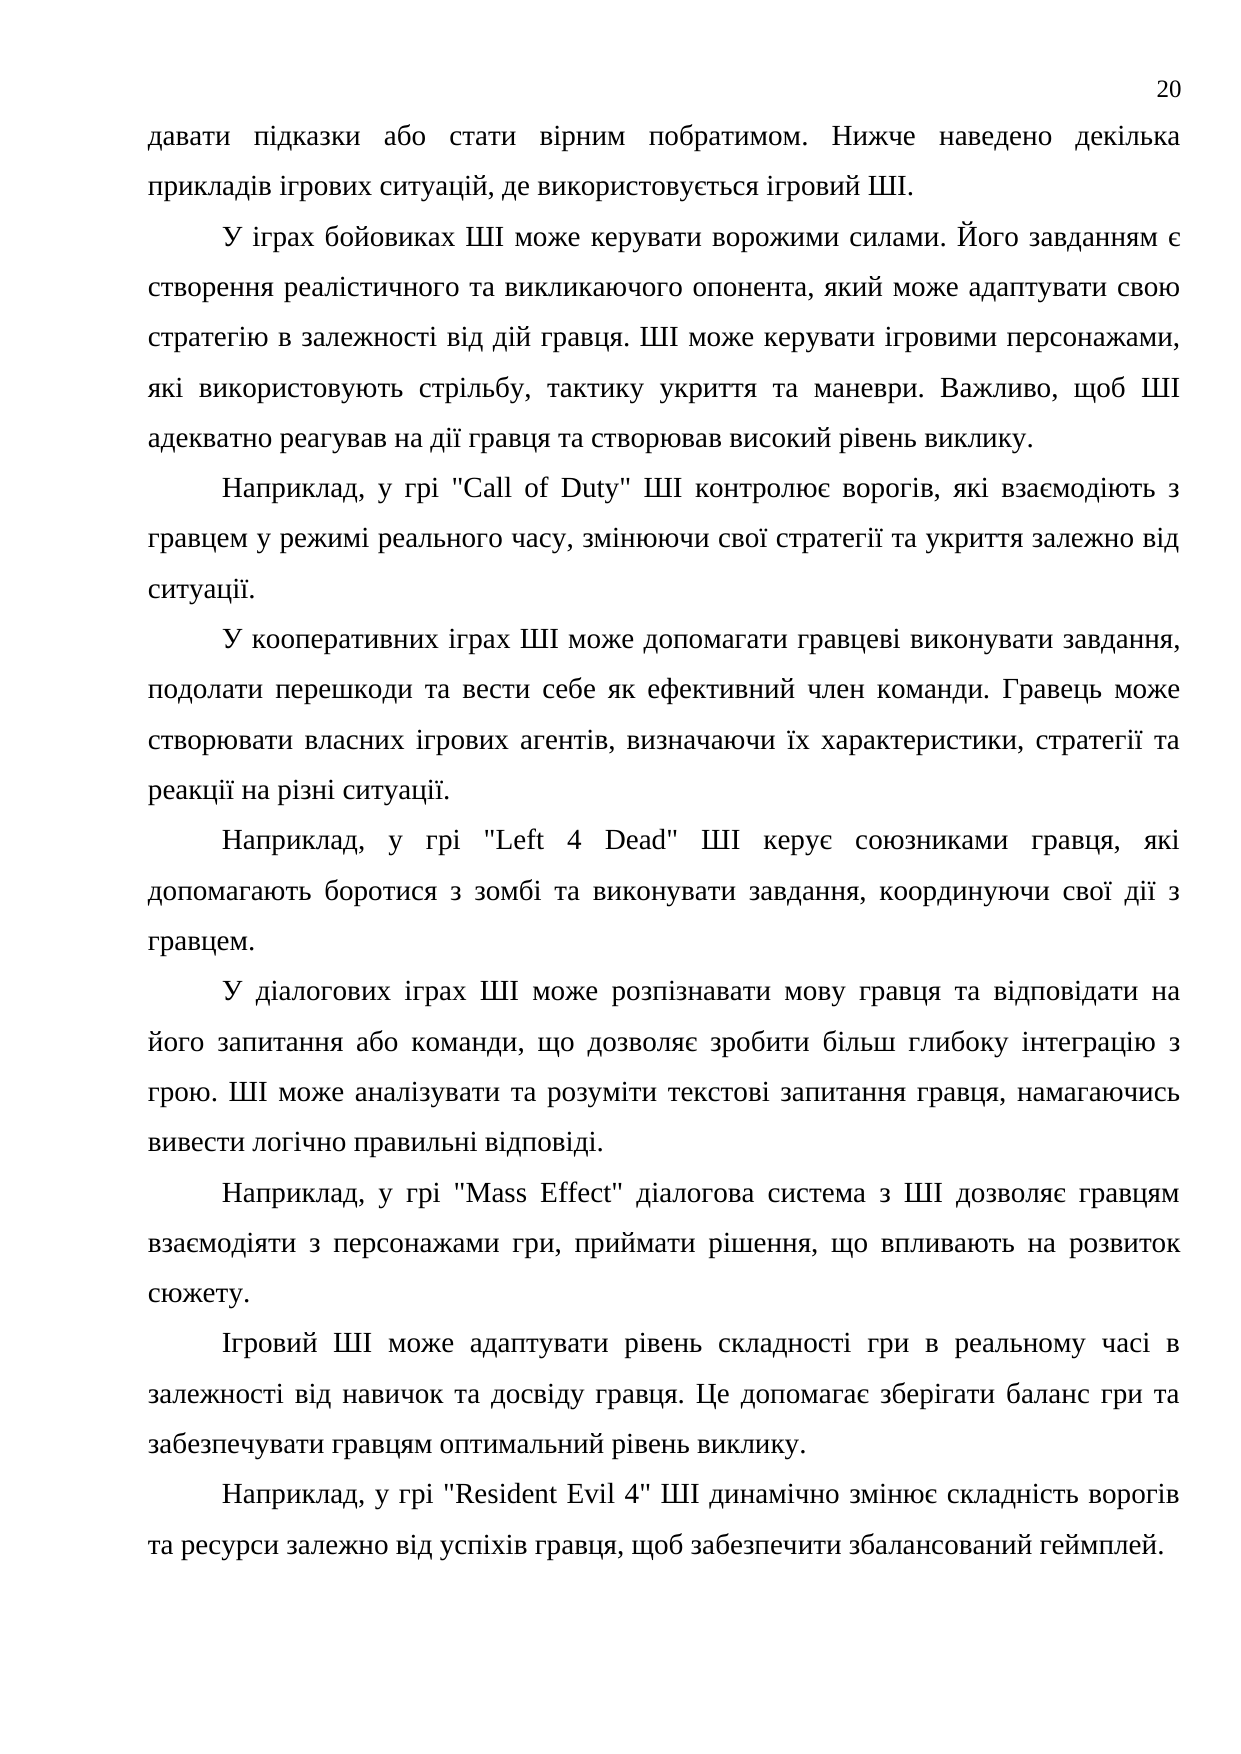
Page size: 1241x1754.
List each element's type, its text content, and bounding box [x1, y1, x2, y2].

text Наприклад, у грі "Call of Duty" ШІ контролює ворогів, які взаємодіють з гравцем у режимі реального часу, змінюючи свої стратегії та укриття залежно від ситуації. [148, 470, 1181, 604]
text У діалогових іграх ШІ може розпізнавати мову гравця та відповідати на його запитання або команди, що дозволяє зробити більш глибоку інтеграцію з грою. ШІ може аналізувати та розуміти текстові запитання гравця, намагаючись вивести логічно правильні відповіді. [148, 973, 1181, 1158]
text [148, 118, 1181, 202]
text Наприклад, у грі "Mass Effect" діалогова система з ШІ дозволяє гравцям взаємодіяти з персонажами гри, приймати рішення, що впливають на розвиток сюжету. [148, 1175, 1181, 1309]
text У іграх бойовиках ШІ може керувати ворожими силами. Його завданням є створення реалістичного та викликаючого опонента, який може адаптувати свою стратегію в залежності від дій гравця. ШІ може керувати ігровими персонажами, які використовують стрільбу, тактику укриття та маневри. Важливо, щоб ШІ адекватно реагував на дії гравця та створював високий рівень виклику. [148, 219, 1181, 453]
text У кооперативних іграх ШІ може допомагати гравцеві виконувати завдання, подолати перешкоди та вести себе як ефективний член команди. Гравець може створювати власних ігрових агентів, визначаючи їх характеристики, стратегії та реакції на різні ситуації. [148, 621, 1181, 806]
text Ігровий ШІ може адаптувати рівень складності гри в реальному часі в залежності від навичок та досвіду гравця. Це допомагає зберігати баланс гри та забезпечувати гравцям оптимальний рівень виклику. [148, 1326, 1181, 1460]
text Наприклад, у грі "Resident Evil 4" ШІ динамічно змінює складність ворогів та ресурси залежно від успіхів гравця, щоб забезпечити збалансований геймплей. [148, 1477, 1181, 1560]
text Наприклад, у грі "Left 4 Dead" ШІ керує союзниками гравця, які допомагають боротися з зомбі та виконувати завдання, координуючи свої дії з гравцем. [148, 822, 1181, 957]
